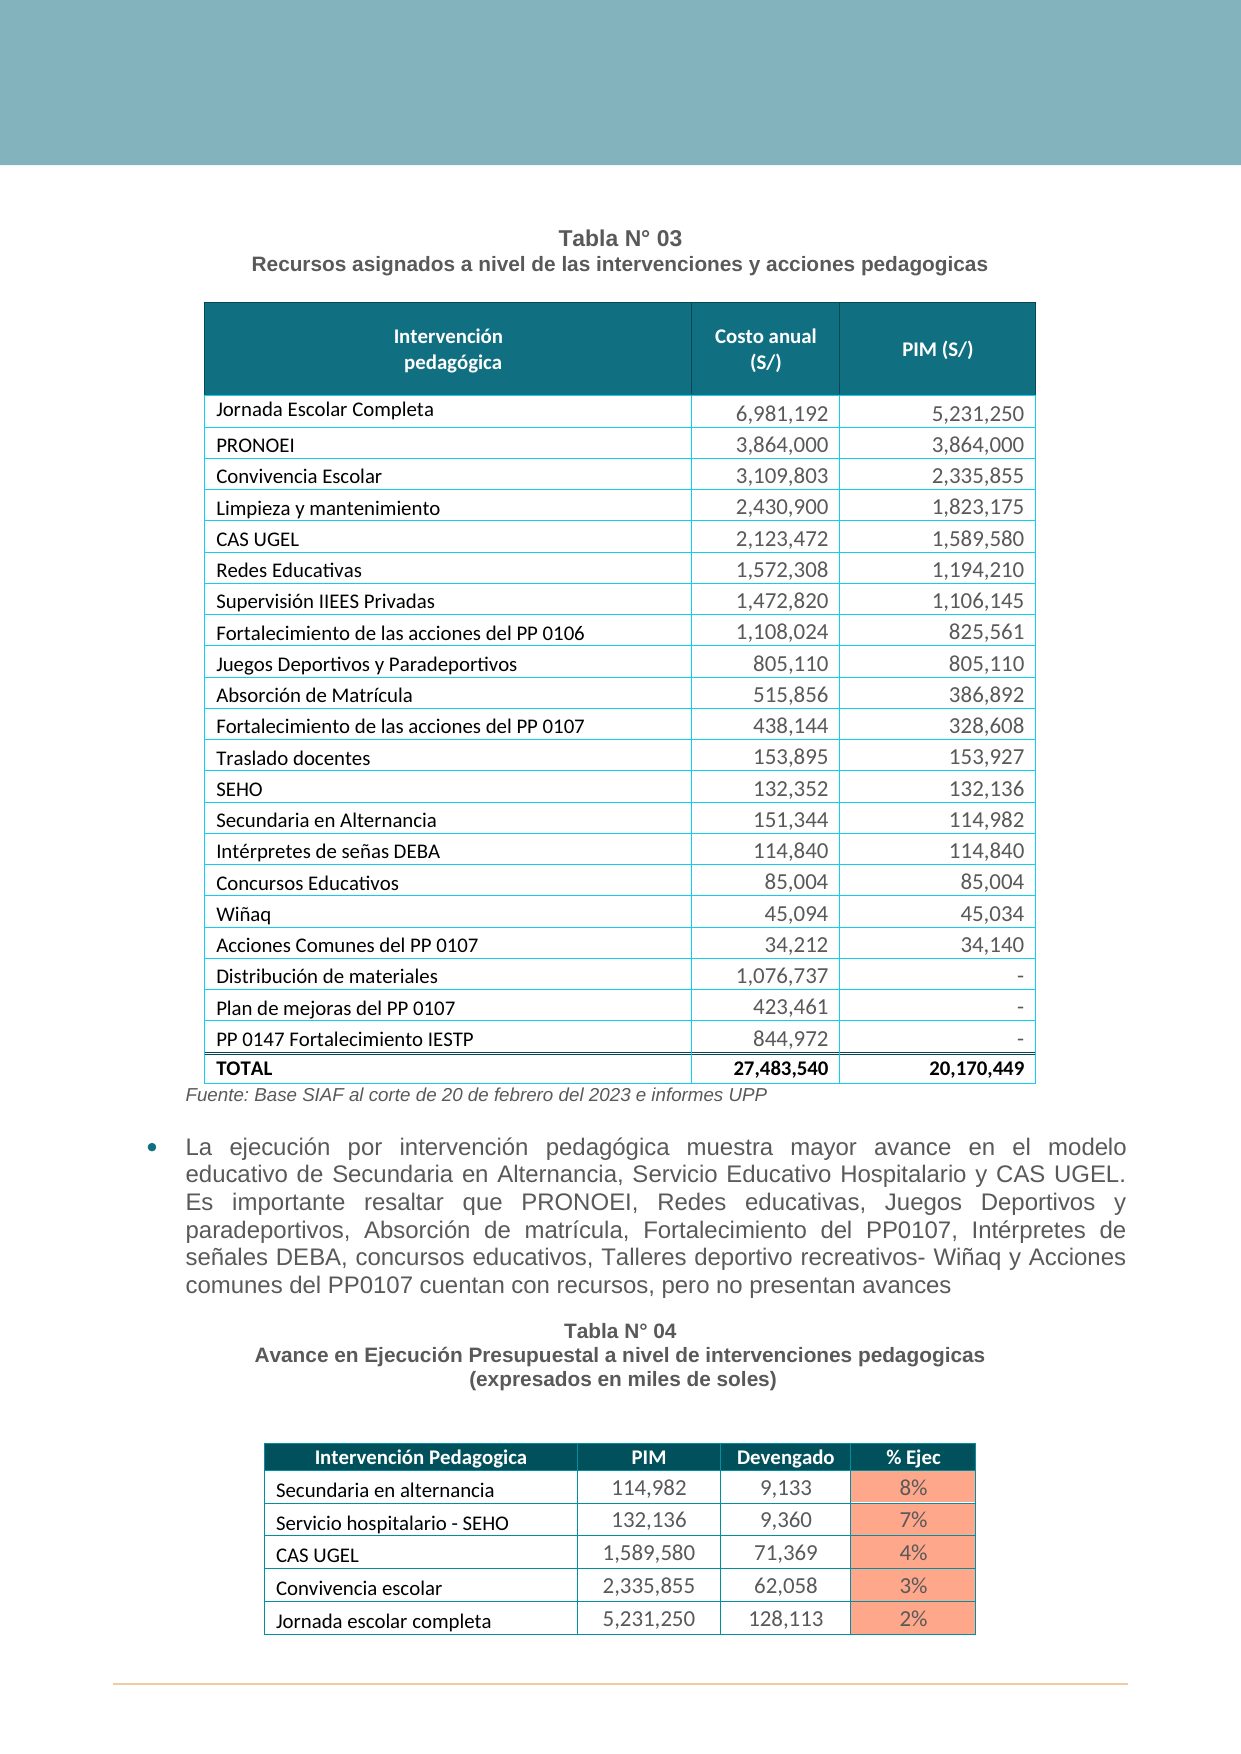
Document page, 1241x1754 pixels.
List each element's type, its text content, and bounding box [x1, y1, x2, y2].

table_cell 71,369 [721, 1536, 850, 1568]
table_cell 153,895 [692, 740, 839, 770]
table_cell 132,352 [692, 771, 839, 802]
table_cell 34,212 [692, 928, 839, 958]
table_cell 438,144 [692, 709, 839, 739]
table_cell Secundaria en alternancia [265, 1471, 577, 1502]
table_cell 8% [851, 1471, 975, 1502]
table_cell Jornada Escolar Completa [205, 396, 691, 427]
table_header Costo anual (S/) [692, 303, 839, 395]
table_cell Convivencia Escolar [205, 459, 691, 489]
text Avance en Ejecución Presupuestal a nivel de intervenciones pedagogicas [112, 1343, 1128, 1367]
table_cell 805,110 [840, 646, 1035, 677]
table_cell 9,360 [721, 1504, 850, 1535]
table_header % Ejec [851, 1444, 975, 1470]
table_cell Servicio hospitalario - SEHO [265, 1504, 577, 1535]
table_cell - [840, 959, 1035, 989]
table_cell 2,430,900 [692, 490, 839, 520]
table_cell 114,982 [840, 803, 1035, 833]
table_cell Acciones Comunes del PP 0107 [205, 928, 691, 958]
table_cell Distribución de materiales [205, 959, 691, 989]
table_cell 85,004 [840, 865, 1035, 895]
table_cell 3% [851, 1569, 975, 1601]
text Recursos asignados a nivel de las intervenciones y acciones pedagogicas [112, 251, 1128, 275]
table_cell 2% [851, 1602, 975, 1634]
table_cell PP 0147 Fortalecimiento IESTP [205, 1021, 691, 1052]
table_cell 4% [851, 1536, 975, 1568]
table_cell 5,231,250 [578, 1602, 720, 1634]
table_cell Limpieza y mantenimiento [205, 490, 691, 520]
table_cell 114,840 [840, 834, 1035, 864]
table_cell 114,840 [692, 834, 839, 864]
table_cell CAS UGEL [265, 1536, 577, 1568]
table_cell 2,335,855 [840, 459, 1035, 489]
table_cell 1,076,737 [692, 959, 839, 989]
table_cell Absorción de Matrícula [205, 678, 691, 708]
table_cell 1,194,210 [840, 553, 1035, 583]
table_cell Fortalecimiento de las acciones del PP 0107 [205, 709, 691, 739]
table_cell 153,927 [840, 740, 1035, 770]
text Tabla N° 04 [112, 1319, 1128, 1343]
table_cell Jornada escolar completa [265, 1602, 577, 1634]
table_cell 1,106,145 [840, 584, 1035, 614]
list La ejecución por intervención pedagógica muestra mayor avance en el modelo educativo de Secundaria en Alternancia, Servicio Educativo Hospitalario y CAS UGEL. Es importante resaltar que PRONOEI, Redes educativas, Juegos Deportivos y paradeportivos, Absorción de matrícula, Fortalecimiento del PP0107, Intérpretes de señales DEBA, concursos educativos, Talleres deportivo recreativos- Wiñaq y Acciones comunes del PP0107 cuentan con recursos, pero no presentan avances [148, 1133, 1128, 1298]
table_header Intervención Pedagogica [265, 1444, 577, 1470]
table_cell - [840, 990, 1035, 1020]
table_cell - [840, 1021, 1035, 1052]
table_cell Redes Educativas [205, 553, 691, 583]
table_cell PRONOEI [205, 428, 691, 458]
table_cell 3,864,000 [692, 428, 839, 458]
table_cell 1,589,580 [578, 1536, 720, 1568]
text (expresados en miles de soles) [112, 1367, 1128, 1391]
table_cell 34,140 [840, 928, 1035, 958]
table_cell 825,561 [840, 615, 1035, 645]
text Fuente: Base SIAF al corte de 20 de febrero del 2023 e informes UPP [185, 1084, 1128, 1106]
table_cell 114,982 [578, 1471, 720, 1502]
table_cell Convivencia escolar [265, 1569, 577, 1601]
table_cell 45,034 [840, 896, 1035, 927]
table_cell 132,136 [840, 771, 1035, 802]
table_cell Juegos Deportivos y Paradeportivos [205, 646, 691, 677]
table_cell Traslado docentes [205, 740, 691, 770]
table_cell 20,170,449 [840, 1055, 1035, 1083]
table_cell 9,133 [721, 1471, 850, 1502]
table_cell Wiñaq [205, 896, 691, 927]
table_cell 1,823,175 [840, 490, 1035, 520]
table_cell Plan de mejoras del PP 0107 [205, 990, 691, 1020]
table_cell 386,892 [840, 678, 1035, 708]
table_cell 3,864,000 [840, 428, 1035, 458]
table_header Intervención pedagógica [205, 303, 691, 395]
table_cell 805,110 [692, 646, 839, 677]
table_cell 1,572,308 [692, 553, 839, 583]
table_cell 27,483,540 [692, 1055, 839, 1083]
table_cell Intérpretes de señas DEBA [205, 834, 691, 864]
table_cell TOTAL [205, 1055, 691, 1083]
table_cell 1,472,820 [692, 584, 839, 614]
table_cell SEHO [205, 771, 691, 802]
table_cell 5,231,250 [840, 396, 1035, 427]
table_cell 132,136 [578, 1504, 720, 1535]
table_cell 6,981,192 [692, 396, 839, 427]
table_cell 423,461 [692, 990, 839, 1020]
table_cell 2,123,472 [692, 521, 839, 552]
table_cell 1,108,024 [692, 615, 839, 645]
table_cell 7% [851, 1504, 975, 1535]
table_cell 1,589,580 [840, 521, 1035, 552]
table_header Devengado [721, 1444, 850, 1470]
table_cell CAS UGEL [205, 521, 691, 552]
table_cell Concursos Educativos [205, 865, 691, 895]
table_cell 151,344 [692, 803, 839, 833]
table_cell Fortalecimiento de las acciones del PP 0106 [205, 615, 691, 645]
table_cell 3,109,803 [692, 459, 839, 489]
table_cell 128,113 [721, 1602, 850, 1634]
table_cell Supervisión IIEES Privadas [205, 584, 691, 614]
table_cell 328,608 [840, 709, 1035, 739]
table_cell Secundaria en Alternancia [205, 803, 691, 833]
table_cell 62,058 [721, 1569, 850, 1601]
table_cell 844,972 [692, 1021, 839, 1052]
table_cell 45,094 [692, 896, 839, 927]
text Tabla N° 03 [112, 225, 1128, 251]
table_cell 2,335,855 [578, 1569, 720, 1601]
table_header PIM (S/) [840, 303, 1035, 395]
table_cell 85,004 [692, 865, 839, 895]
table_cell 515,856 [692, 678, 839, 708]
table_header PIM [578, 1444, 720, 1470]
